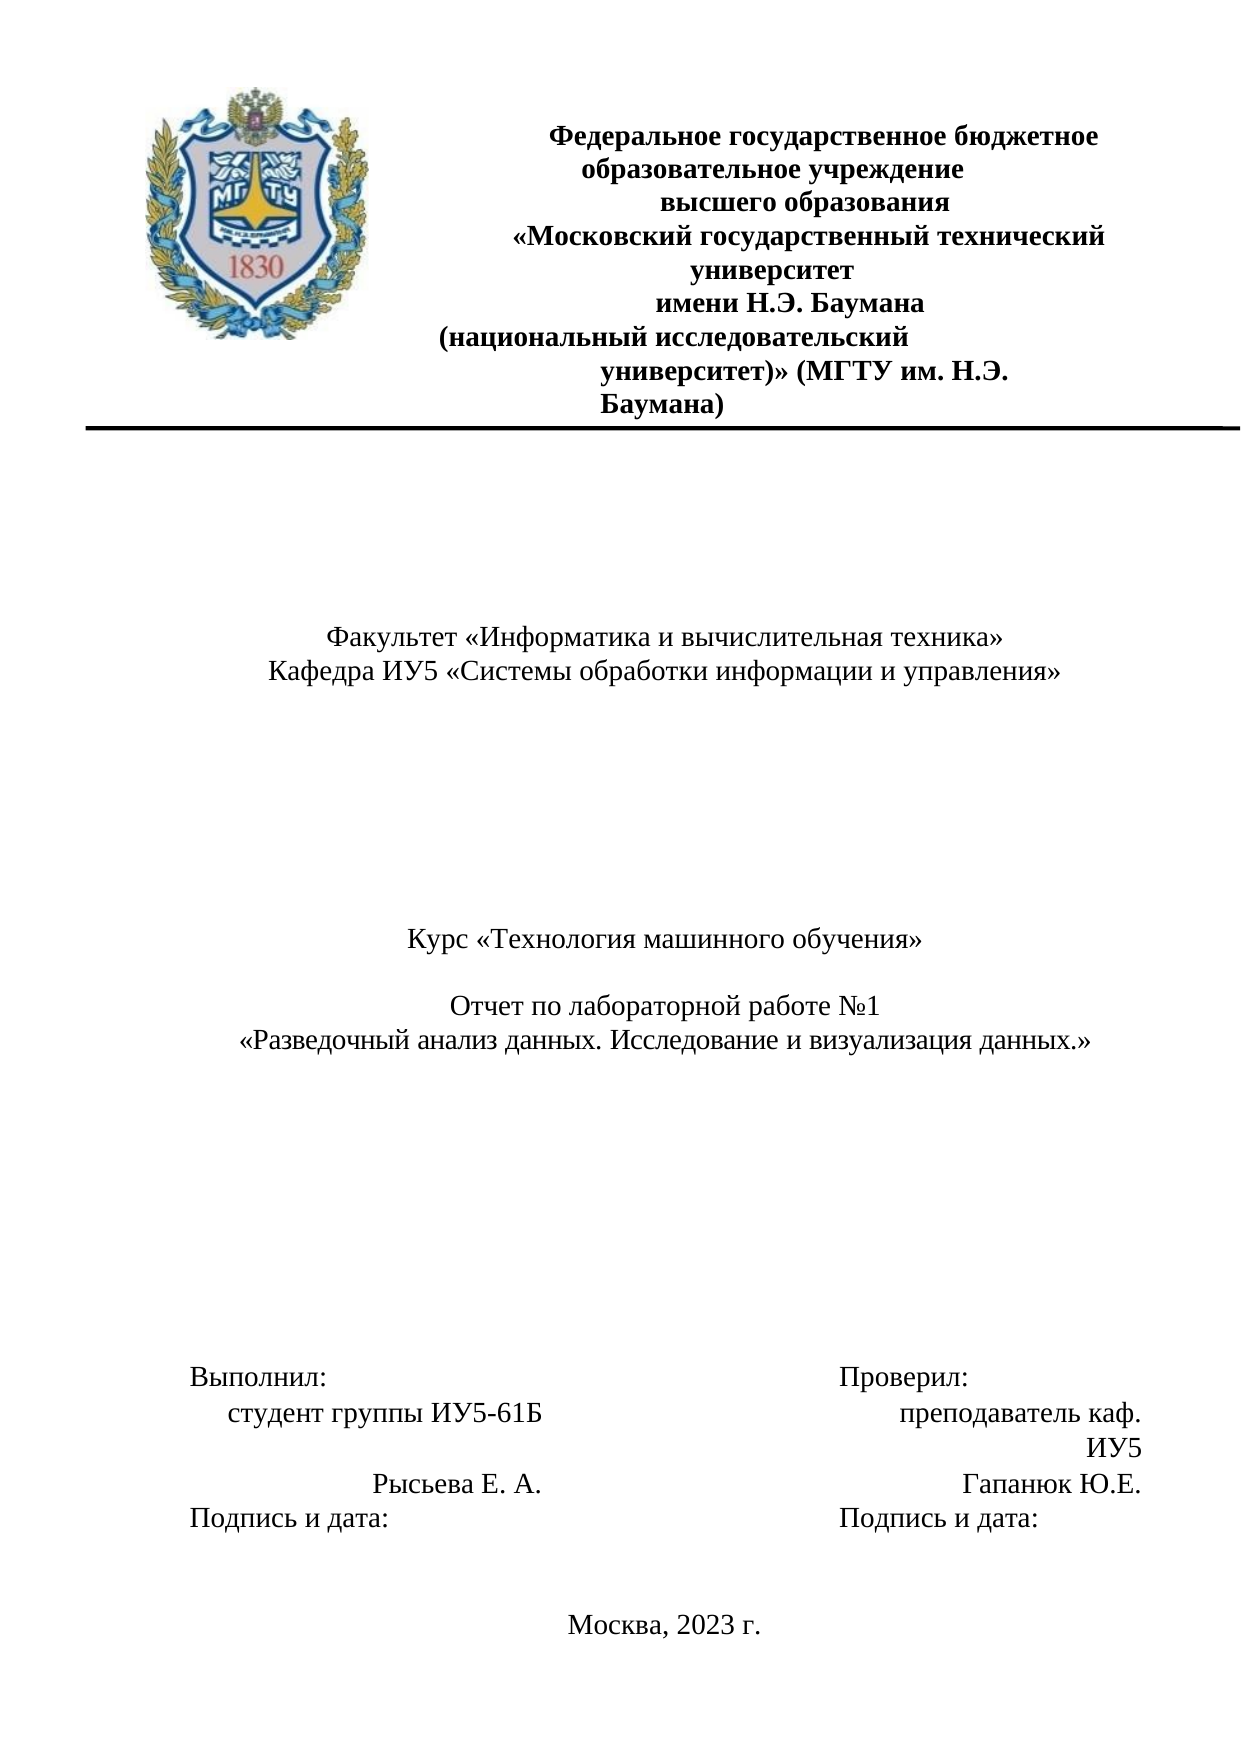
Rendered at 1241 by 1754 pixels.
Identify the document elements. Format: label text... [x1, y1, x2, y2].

text Москва, 2023 г. [222, 1607, 1106, 1641]
text высшего образования [503, 185, 1106, 219]
table_cell преподаватель каф. ИУ5 [691, 1395, 1163, 1466]
table_cell Гапанюк Ю.Е. [691, 1466, 1163, 1502]
table_cell Рысьева Е. А. [169, 1466, 691, 1502]
text Курс «Технология машинного обучения» Отчет по лабораторной работе №1 [406, 888, 924, 1022]
text Кафедра ИУ5 «Системы обработки информации и управления» [223, 653, 1106, 687]
text «Московский государственный технический [511, 219, 1106, 252]
text «Разведочный анализ данных. Исследование и визуализация данных.» [224, 1022, 1106, 1056]
table_header Проверил: [691, 1361, 1163, 1395]
table_header Выполнил: [169, 1361, 691, 1395]
picture [145, 87, 369, 340]
table_cell Подпись и дата: [169, 1502, 691, 1536]
text Факультет «Информатика и вычислительная техника» [223, 620, 1106, 653]
text Федеральное государственное бюджетное образовательное учреждение [549, 118, 1098, 185]
text университет имени Н.Э. Баумана [655, 252, 926, 319]
table_cell студент группы ИУ5-61Б [169, 1395, 691, 1466]
text (национальный исследовательский университет)» (МГТУ им. Н.Э. Баумана) [439, 319, 1104, 420]
table_cell Подпись и дата: [691, 1502, 1163, 1536]
